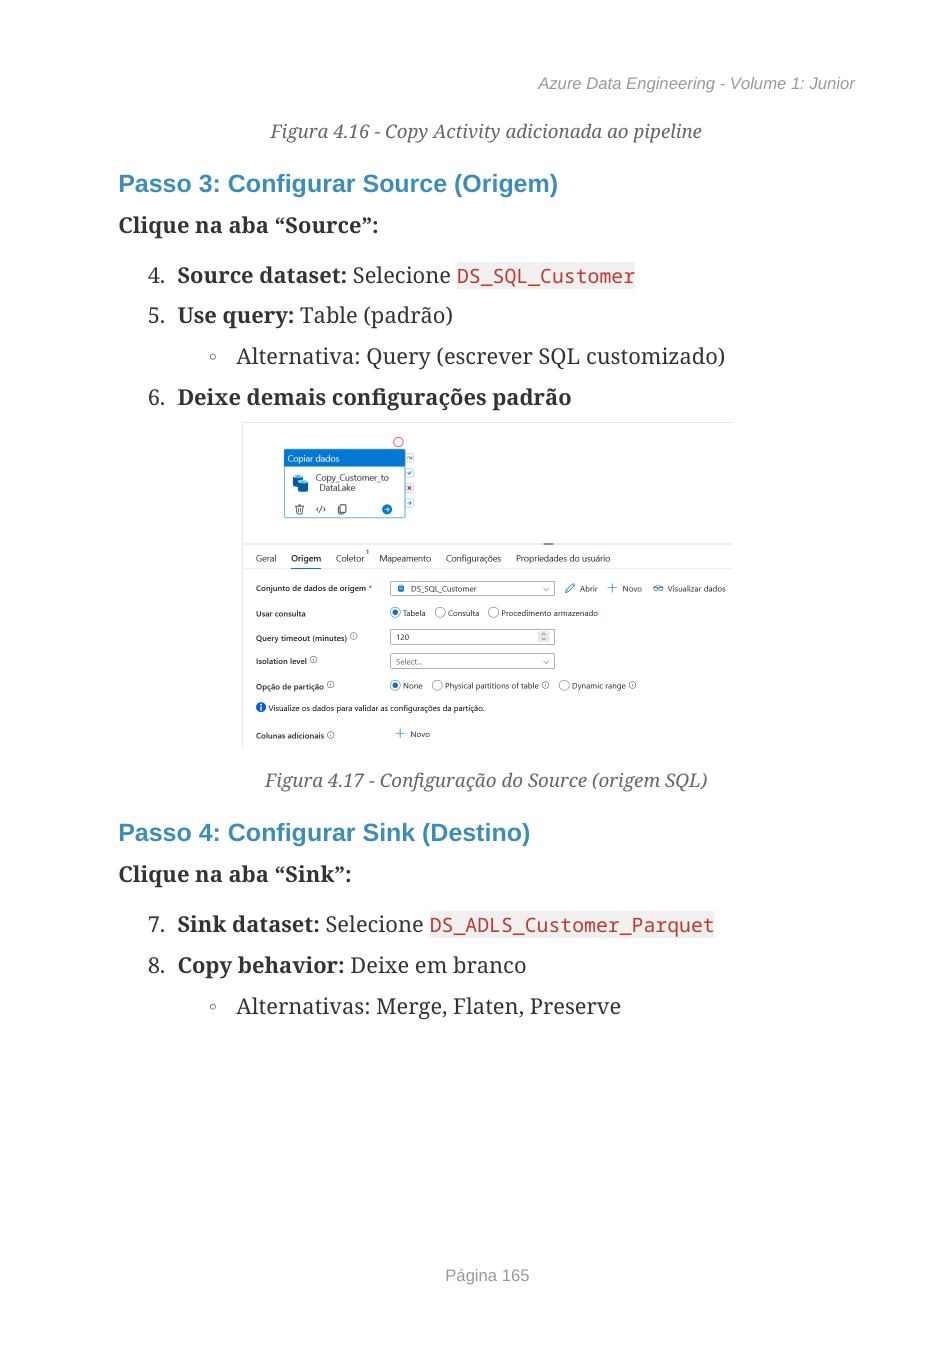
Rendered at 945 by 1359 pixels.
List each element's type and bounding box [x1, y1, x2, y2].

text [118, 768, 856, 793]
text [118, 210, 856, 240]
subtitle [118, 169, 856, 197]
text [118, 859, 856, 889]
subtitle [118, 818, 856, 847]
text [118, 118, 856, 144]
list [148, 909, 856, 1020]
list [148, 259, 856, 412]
picture [242, 422, 733, 747]
